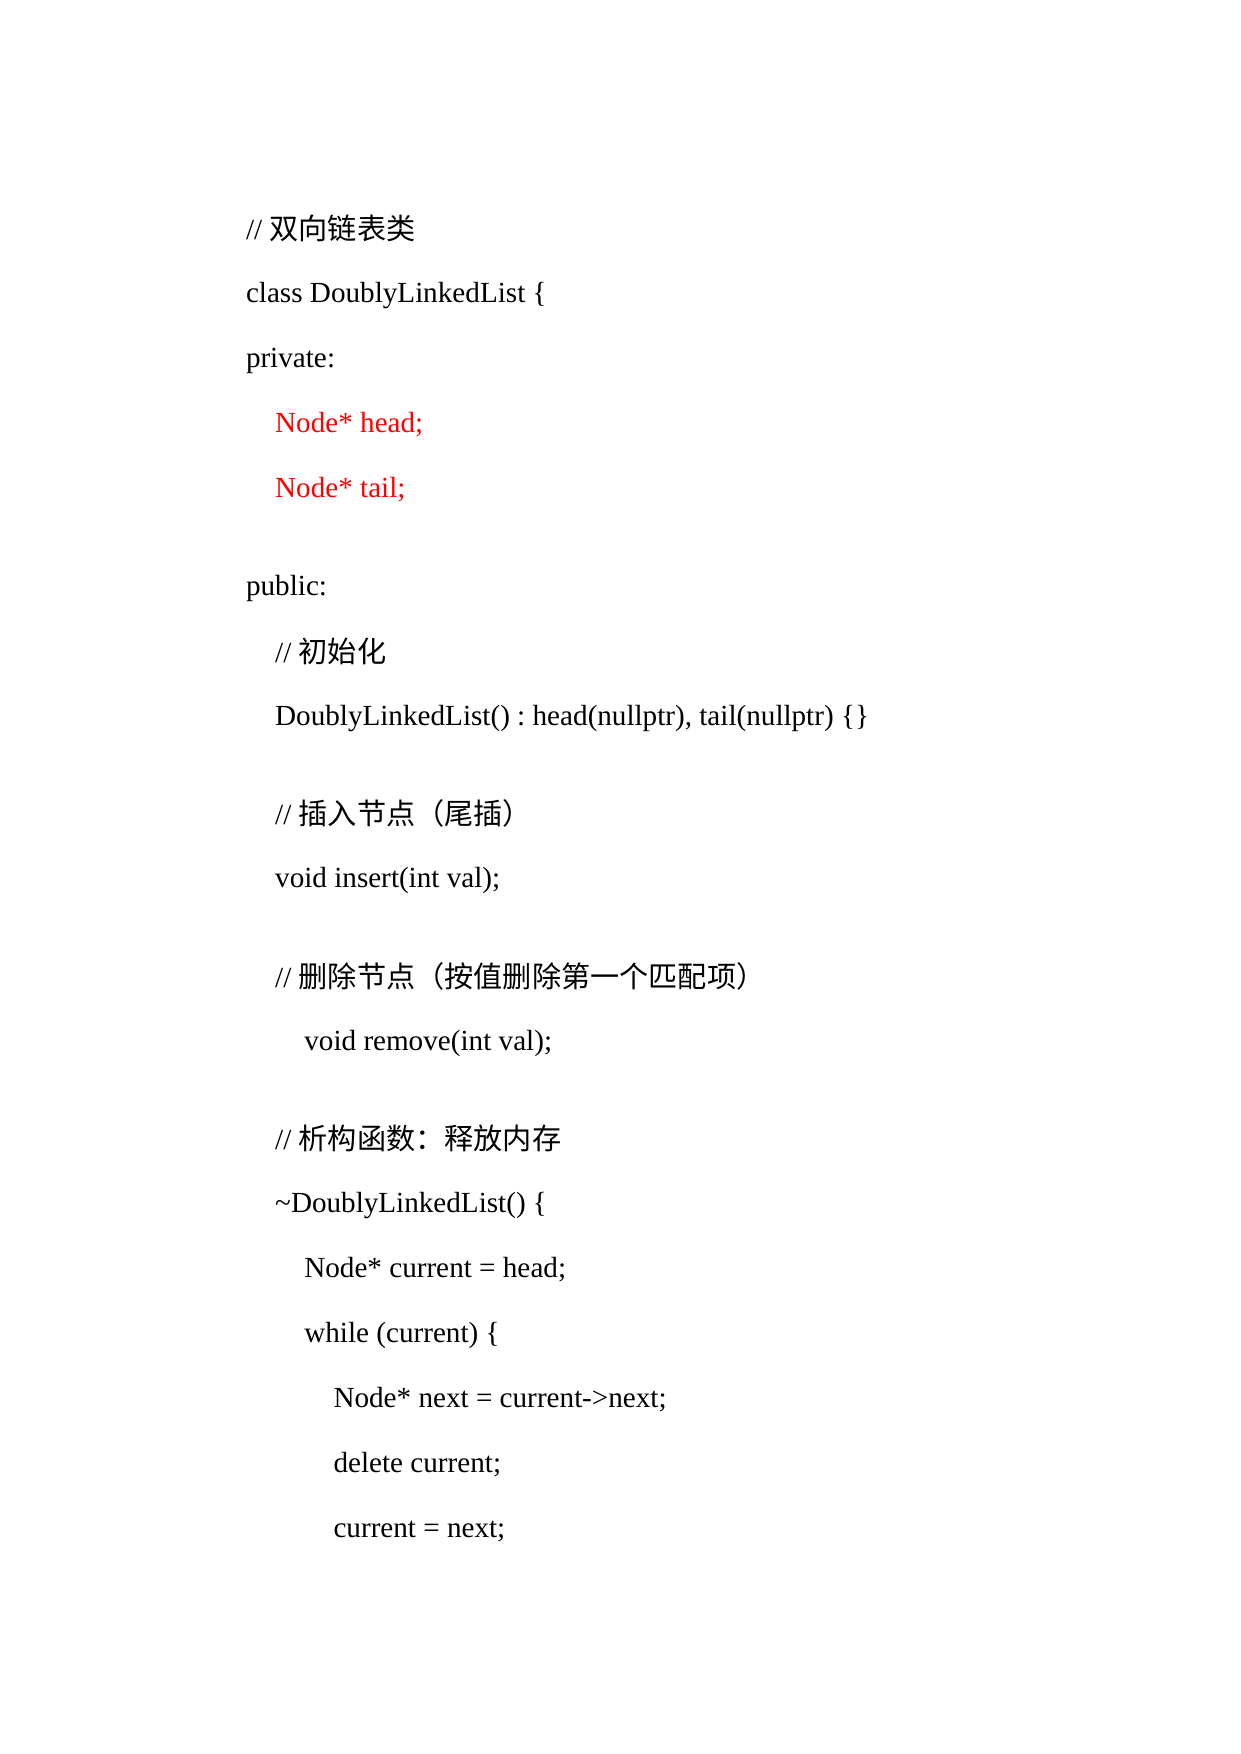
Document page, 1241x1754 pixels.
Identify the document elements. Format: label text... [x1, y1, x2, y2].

text // 插入节点（尾插） [246, 779, 1053, 844]
text while (current) { [246, 1299, 1053, 1364]
text delete current; [246, 1429, 1053, 1494]
text void remove(int val); [246, 1007, 1053, 1072]
text // 删除节点（按值删除第一个匹配项） [246, 942, 1053, 1007]
text current = next; [246, 1494, 1053, 1559]
text DoublyLinkedList() : head(nullptr), tail(nullptr) {} [246, 682, 1053, 747]
text Node* next = current->next; [246, 1364, 1053, 1429]
text // 初始化 [246, 617, 1053, 682]
text // 双向链表类 [246, 194, 1053, 259]
text public: [246, 552, 1053, 617]
text void insert(int val); [246, 844, 1053, 909]
text // 析构函数：释放内存 [246, 1104, 1053, 1169]
text Node* tail; [246, 454, 1053, 519]
text ~DoublyLinkedList() { [246, 1169, 1053, 1234]
text class DoublyLinkedList { [246, 259, 1053, 324]
text Node* current = head; [246, 1234, 1053, 1299]
text Node* head; [246, 389, 1053, 454]
text private: [246, 324, 1053, 389]
